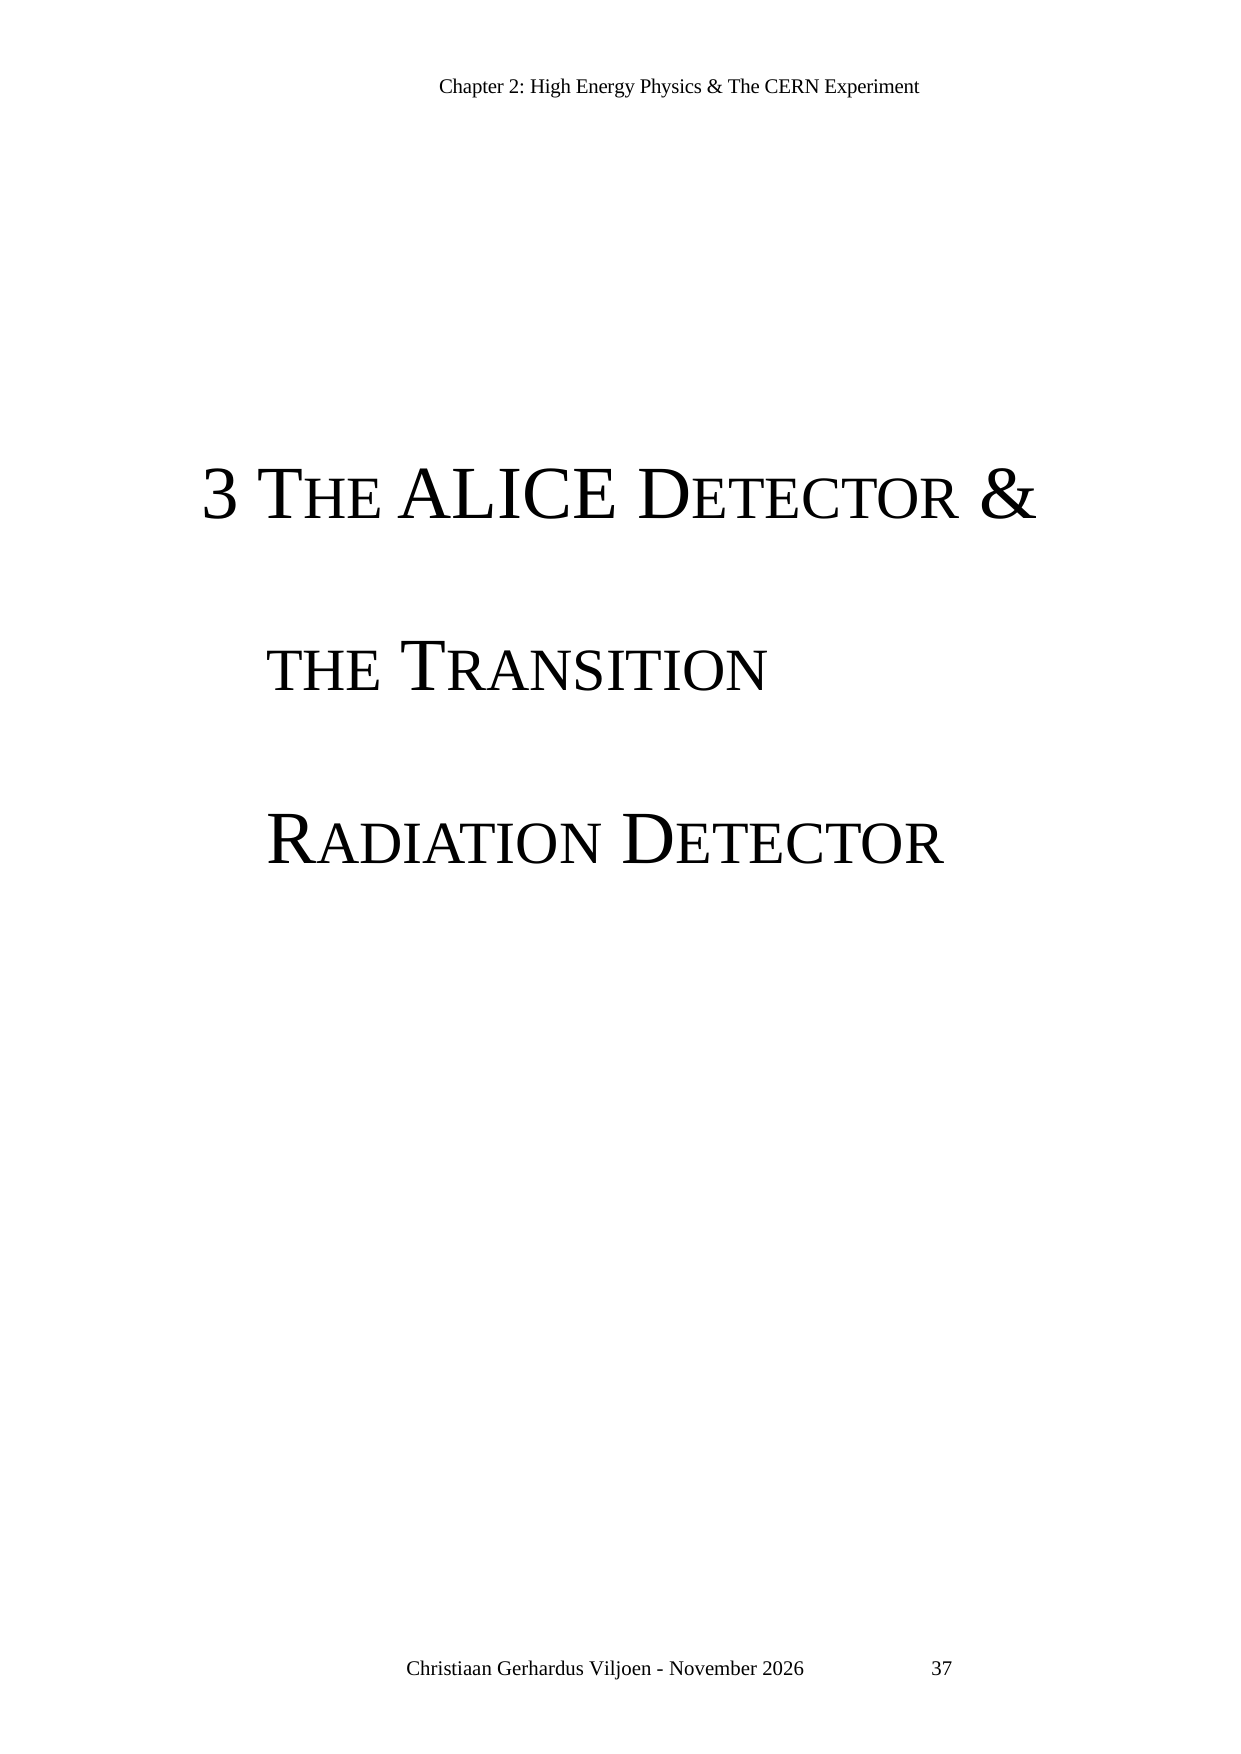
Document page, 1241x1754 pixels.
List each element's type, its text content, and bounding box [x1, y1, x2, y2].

subtitle The ALICE Detector & the Transition Radiation Detector [201, 448, 1122, 879]
